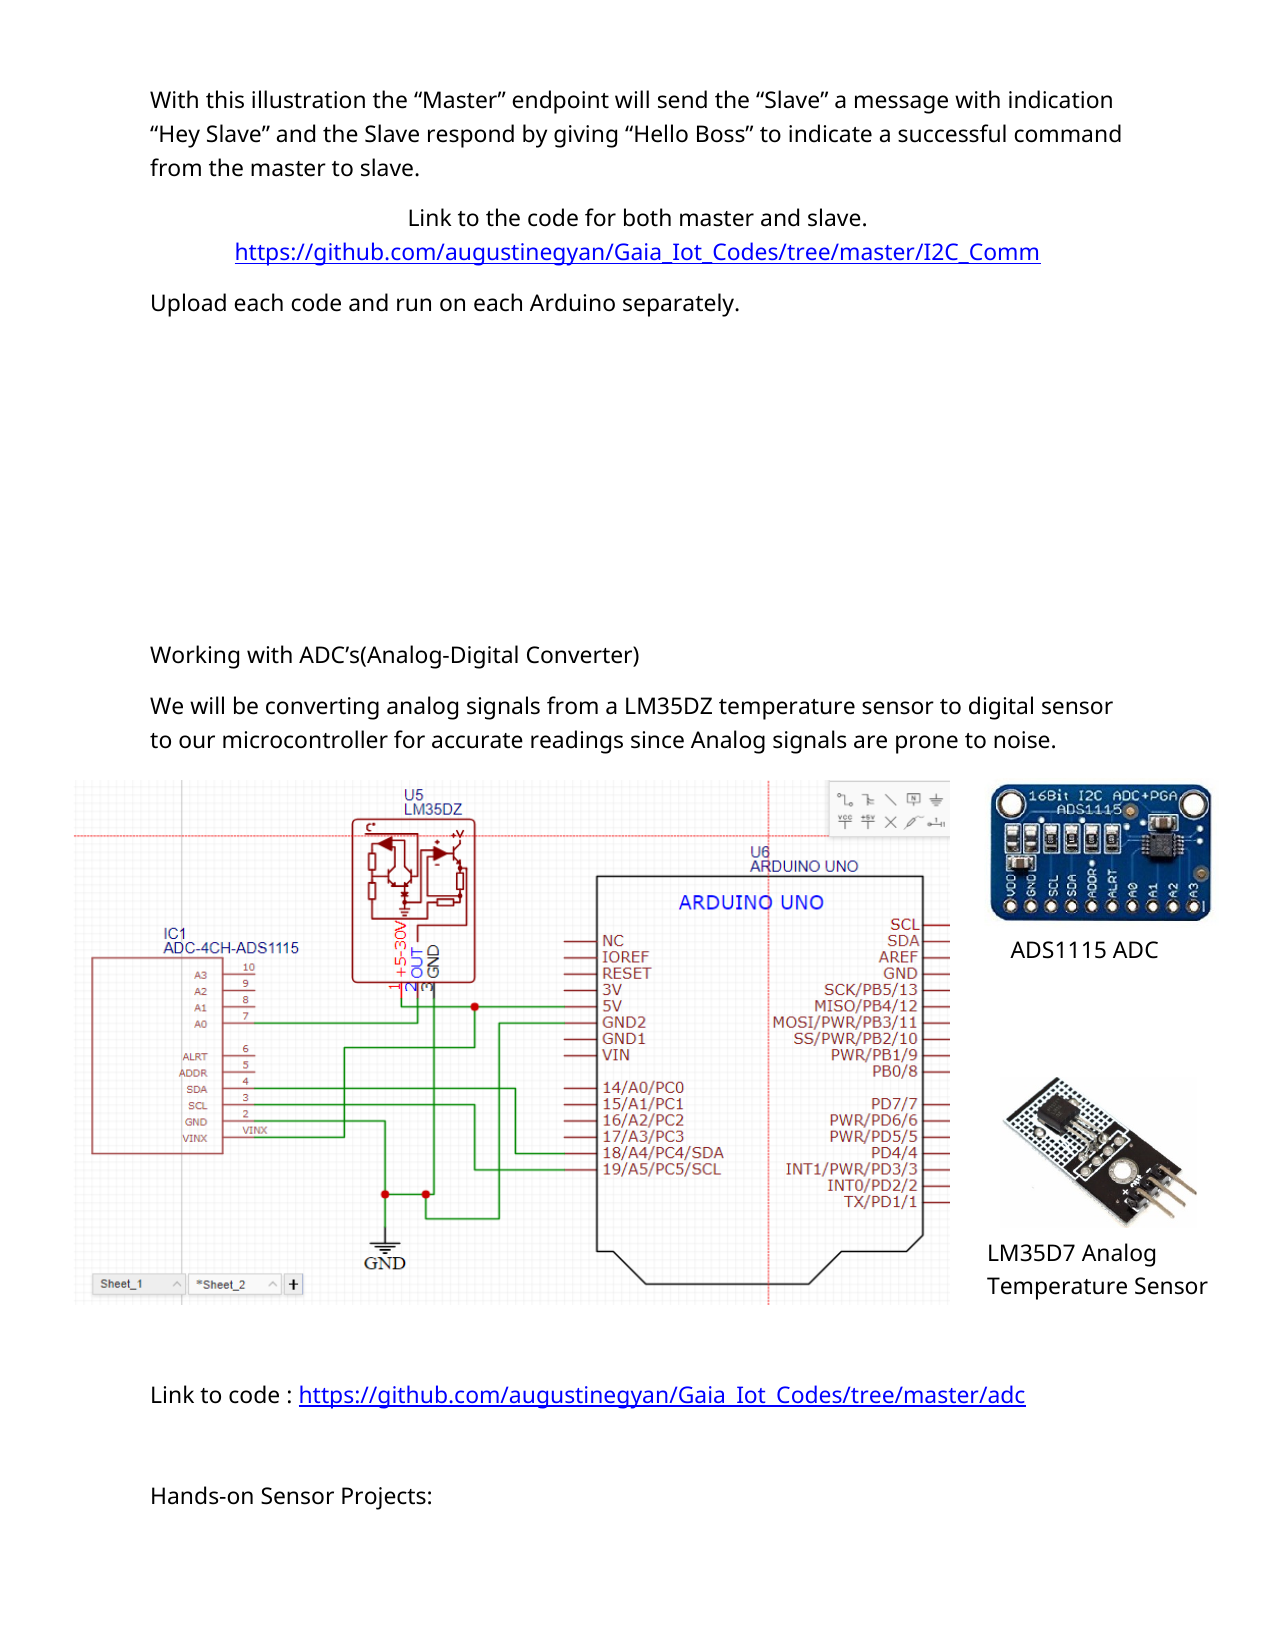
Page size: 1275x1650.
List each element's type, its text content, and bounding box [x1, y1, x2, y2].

picture [73, 780, 950, 1305]
text Link to the code for both master and slave. https://github.com/augustinegyan/Gaia_Iot_Codes/tree/master/I2C_Comm [150, 202, 1125, 267]
picture [984, 778, 1219, 928]
text Link to code : https://github.com/augustinegyan/Gaia_Iot_Codes/tree/master/adc [150, 1379, 1125, 1410]
text Upload each code and run on each Arduino separately. [150, 286, 1125, 318]
text With this illustration the “Master” endpoint will send the “Slave” a message with indication “Hey Slave” and the Slave respond by giving “Hello Boss” to indicate a successful command from the master to slave. [150, 84, 1125, 183]
picture [1000, 1077, 1198, 1228]
text Working with ADC’s(Analog-Digital Converter) [150, 639, 1125, 671]
text We will be converting analog signals from a LM35DZ temperature sensor to digital sensor to our microcontroller for accurate readings since Analog signals are prone to noise. [150, 690, 1125, 755]
text Hands-on Sensor Projects: [150, 1480, 1125, 1511]
